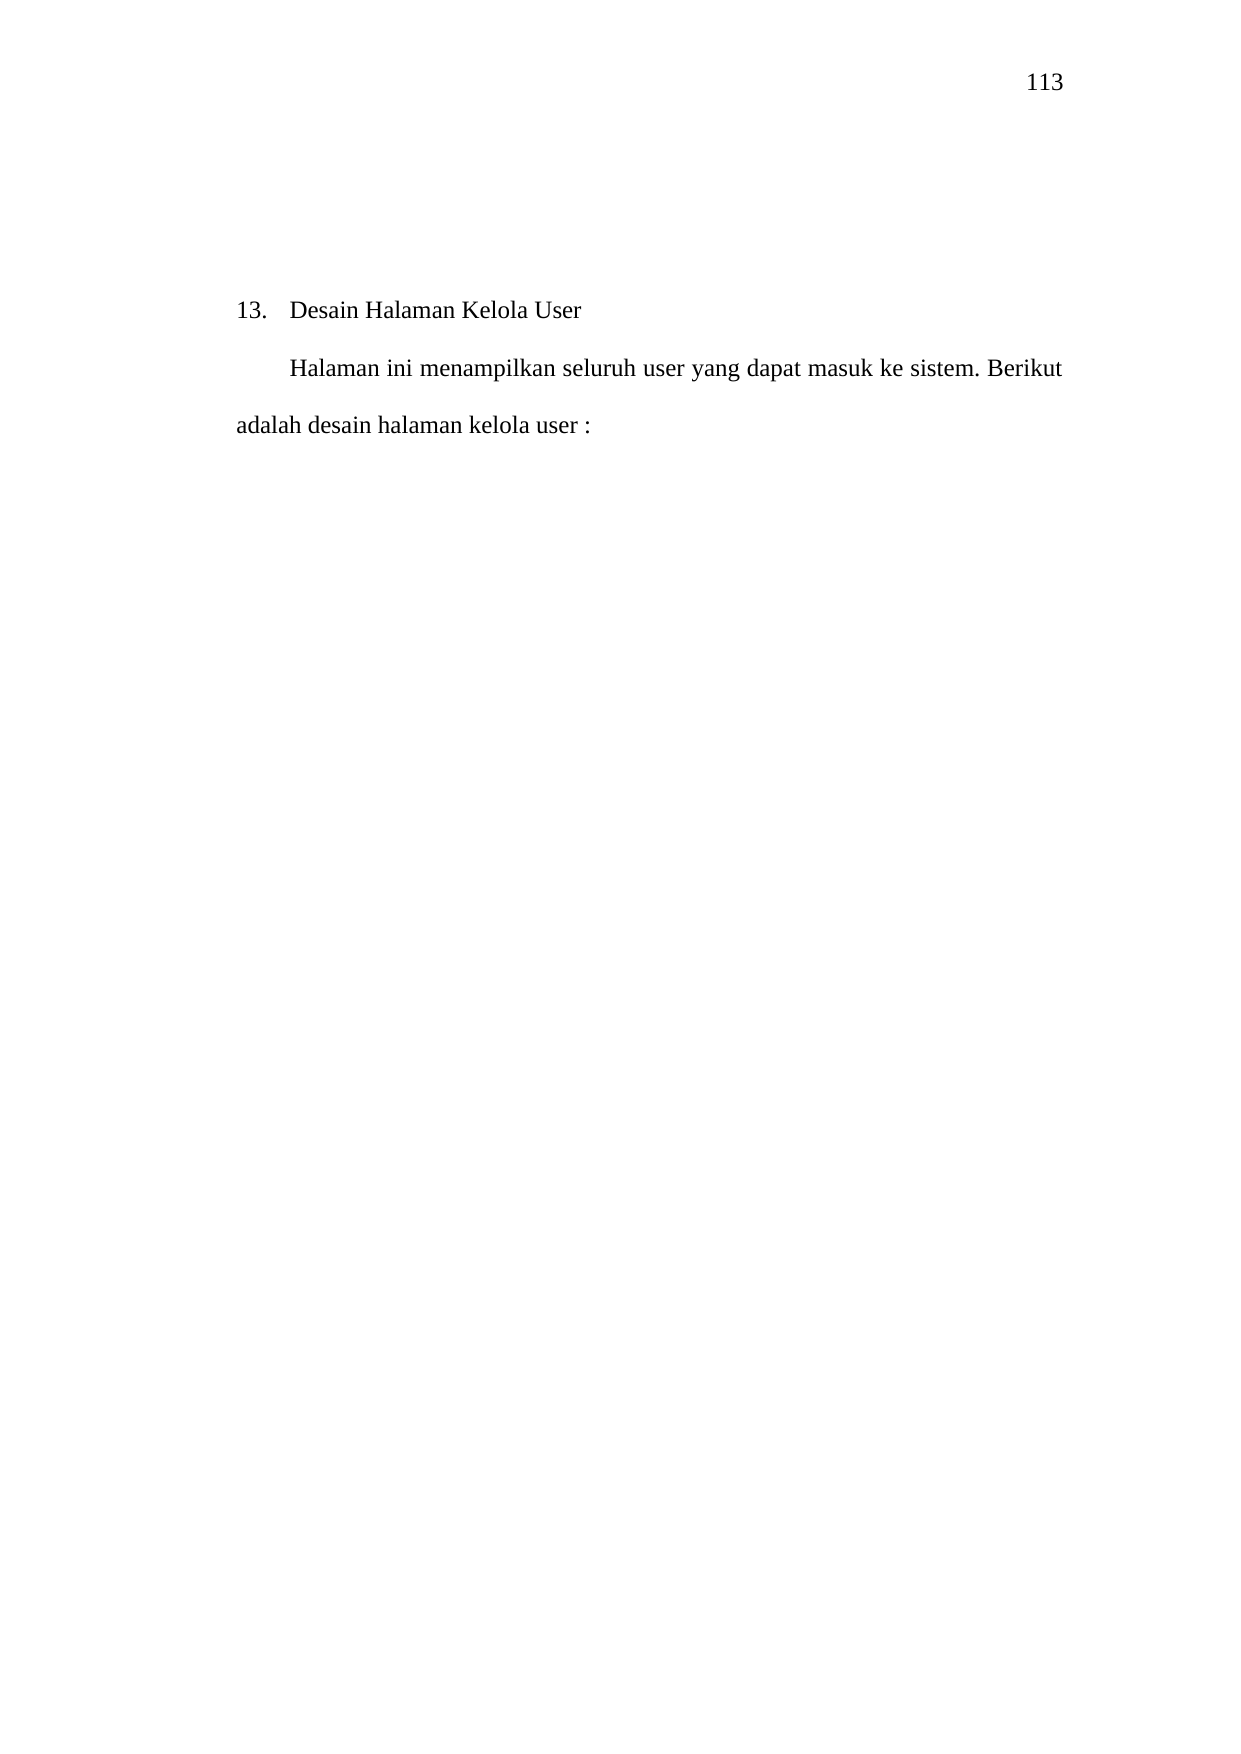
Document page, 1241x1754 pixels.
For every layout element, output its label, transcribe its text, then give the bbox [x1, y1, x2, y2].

list Desain Halaman Kelola User [236, 295, 1063, 324]
text Halaman ini menampilkan seluruh user yang dapat masuk ke sistem. Berikut adalah desain halaman kelola user : [236, 353, 1063, 439]
